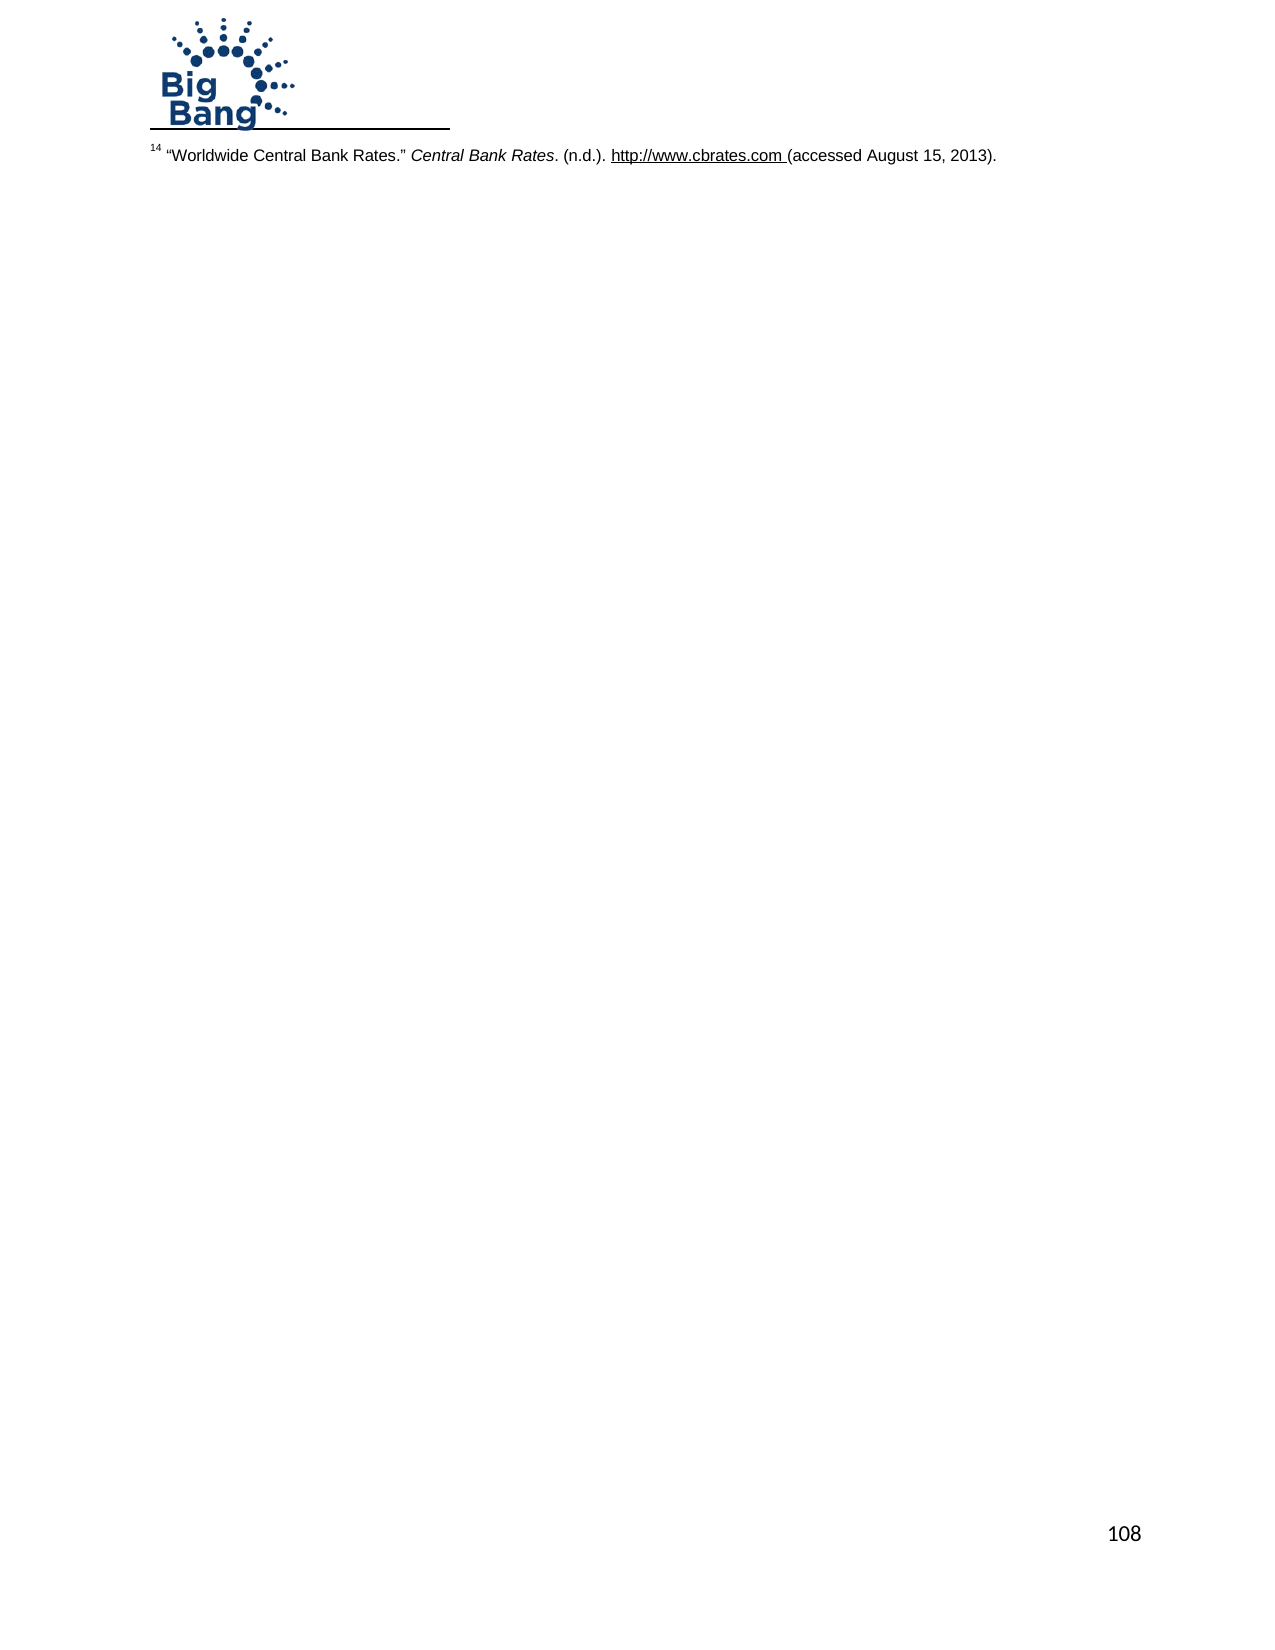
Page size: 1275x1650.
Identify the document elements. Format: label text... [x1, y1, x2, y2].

text 14 “Worldwide Central Bank Rates.” Central Bank Rates. (n.d.). http://www.cbrates.com (accessed August 15, 2013). [150, 142, 1125, 164]
picture [147, 11, 302, 138]
